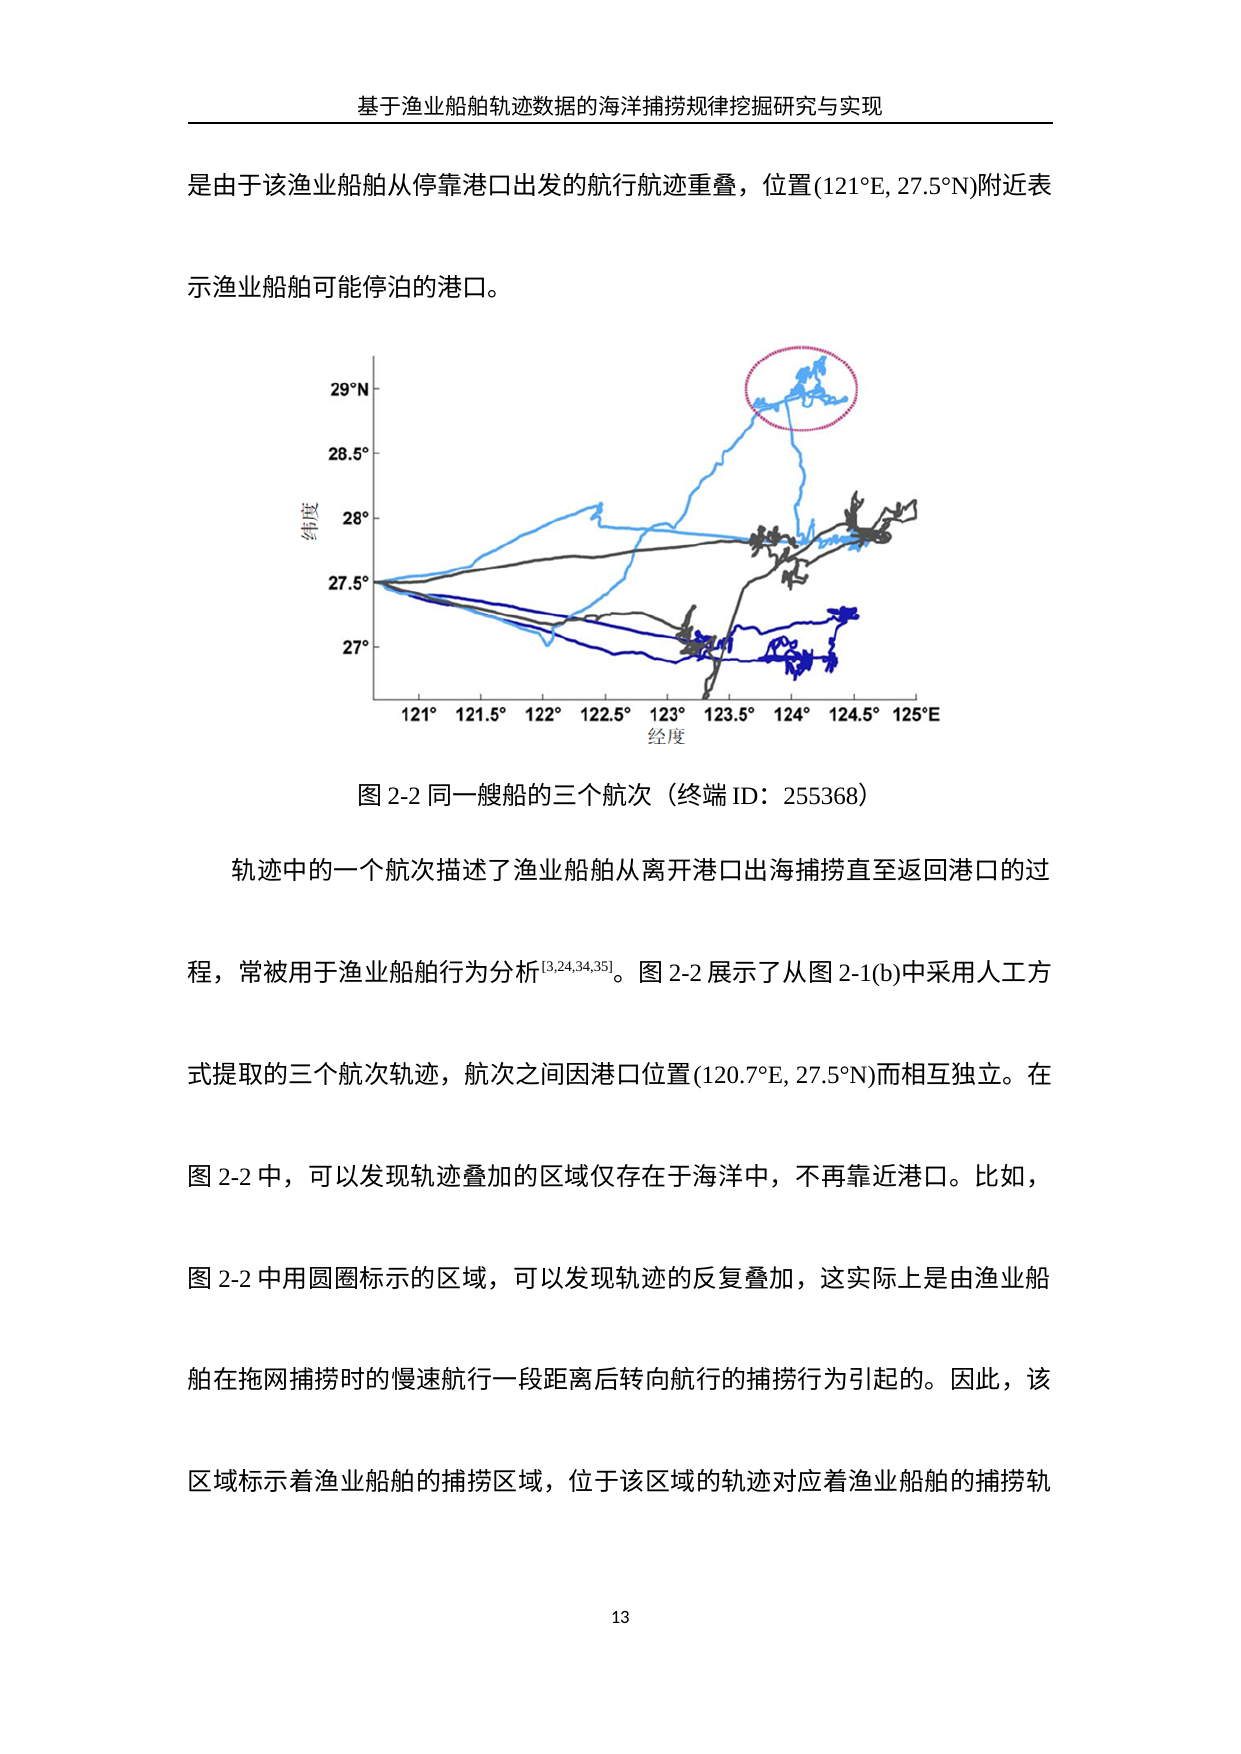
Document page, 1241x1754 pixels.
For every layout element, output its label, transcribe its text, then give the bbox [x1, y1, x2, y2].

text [187, 150, 1053, 320]
picture [293, 337, 948, 744]
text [187, 835, 1053, 1514]
table_header [176, 338, 1064, 760]
table_cell 图2-2 同一艘船的三个航次（终端ID：255368） [176, 760, 1064, 835]
